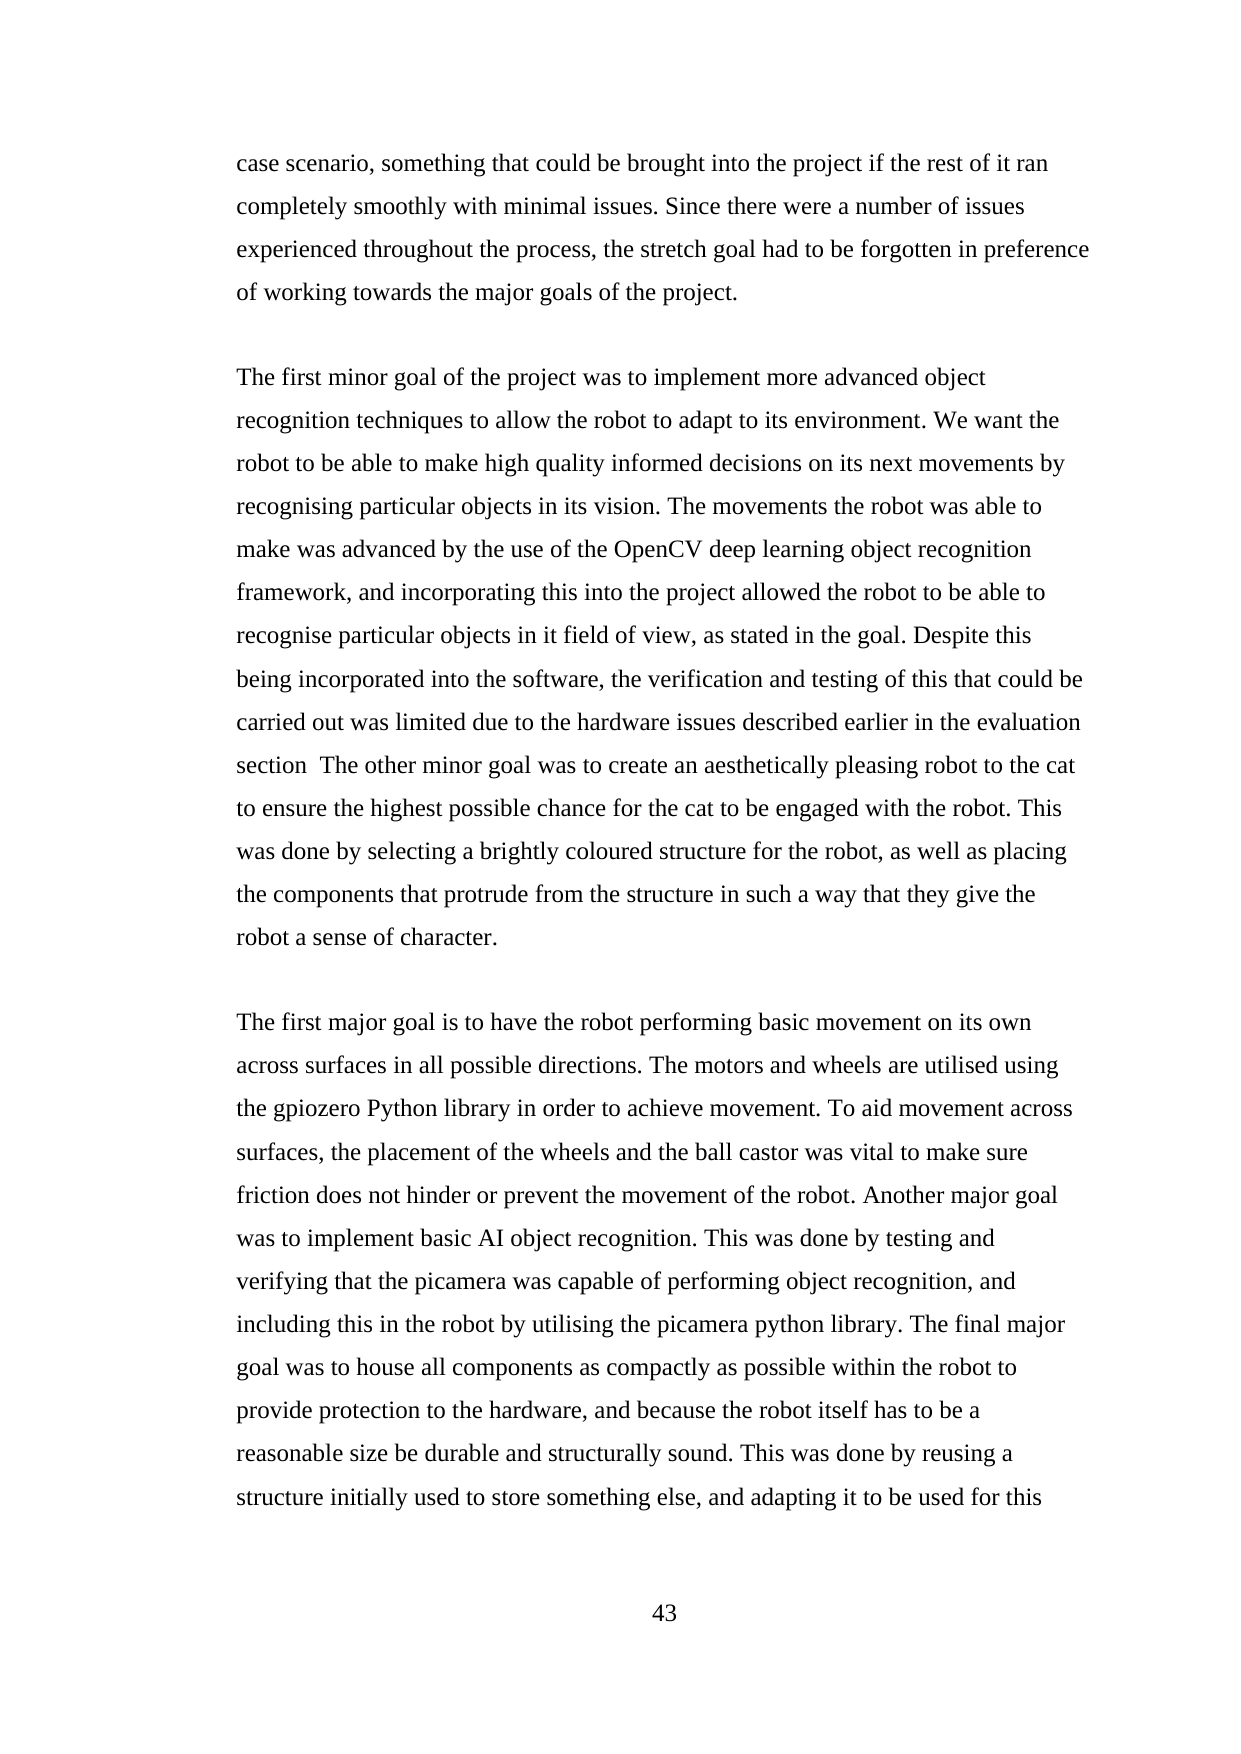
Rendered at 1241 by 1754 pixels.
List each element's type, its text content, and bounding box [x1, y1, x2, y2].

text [236, 1007, 1092, 1510]
text The first minor goal of the project was to implement more advanced object recognition techniques to allow the robot to adapt to its environment. We want the robot to be able to make high quality informed decisions on its next movements by recognising particular objects in its vision. The movements the robot was able to make was advanced by the use of the OpenCV deep learning object recognition framework, and incorporating this into the project allowed the robot to be able to recognise particular objects in it field of view, as stated in the goal. Despite this being incorporated into the software, the verification and testing of this that could be carried out was limited due to the hardware issues described earlier in the evaluation section The other minor goal was to create an aesthetically pleasing robot to the cat to ensure the highest possible chance for the cat to be engaged with the robot. This was done by selecting a brightly coloured structure for the robot, as well as placing the components that protrude from the structure in such a way that they give the robot a sense of character. [236, 362, 1092, 951]
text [236, 148, 1092, 306]
